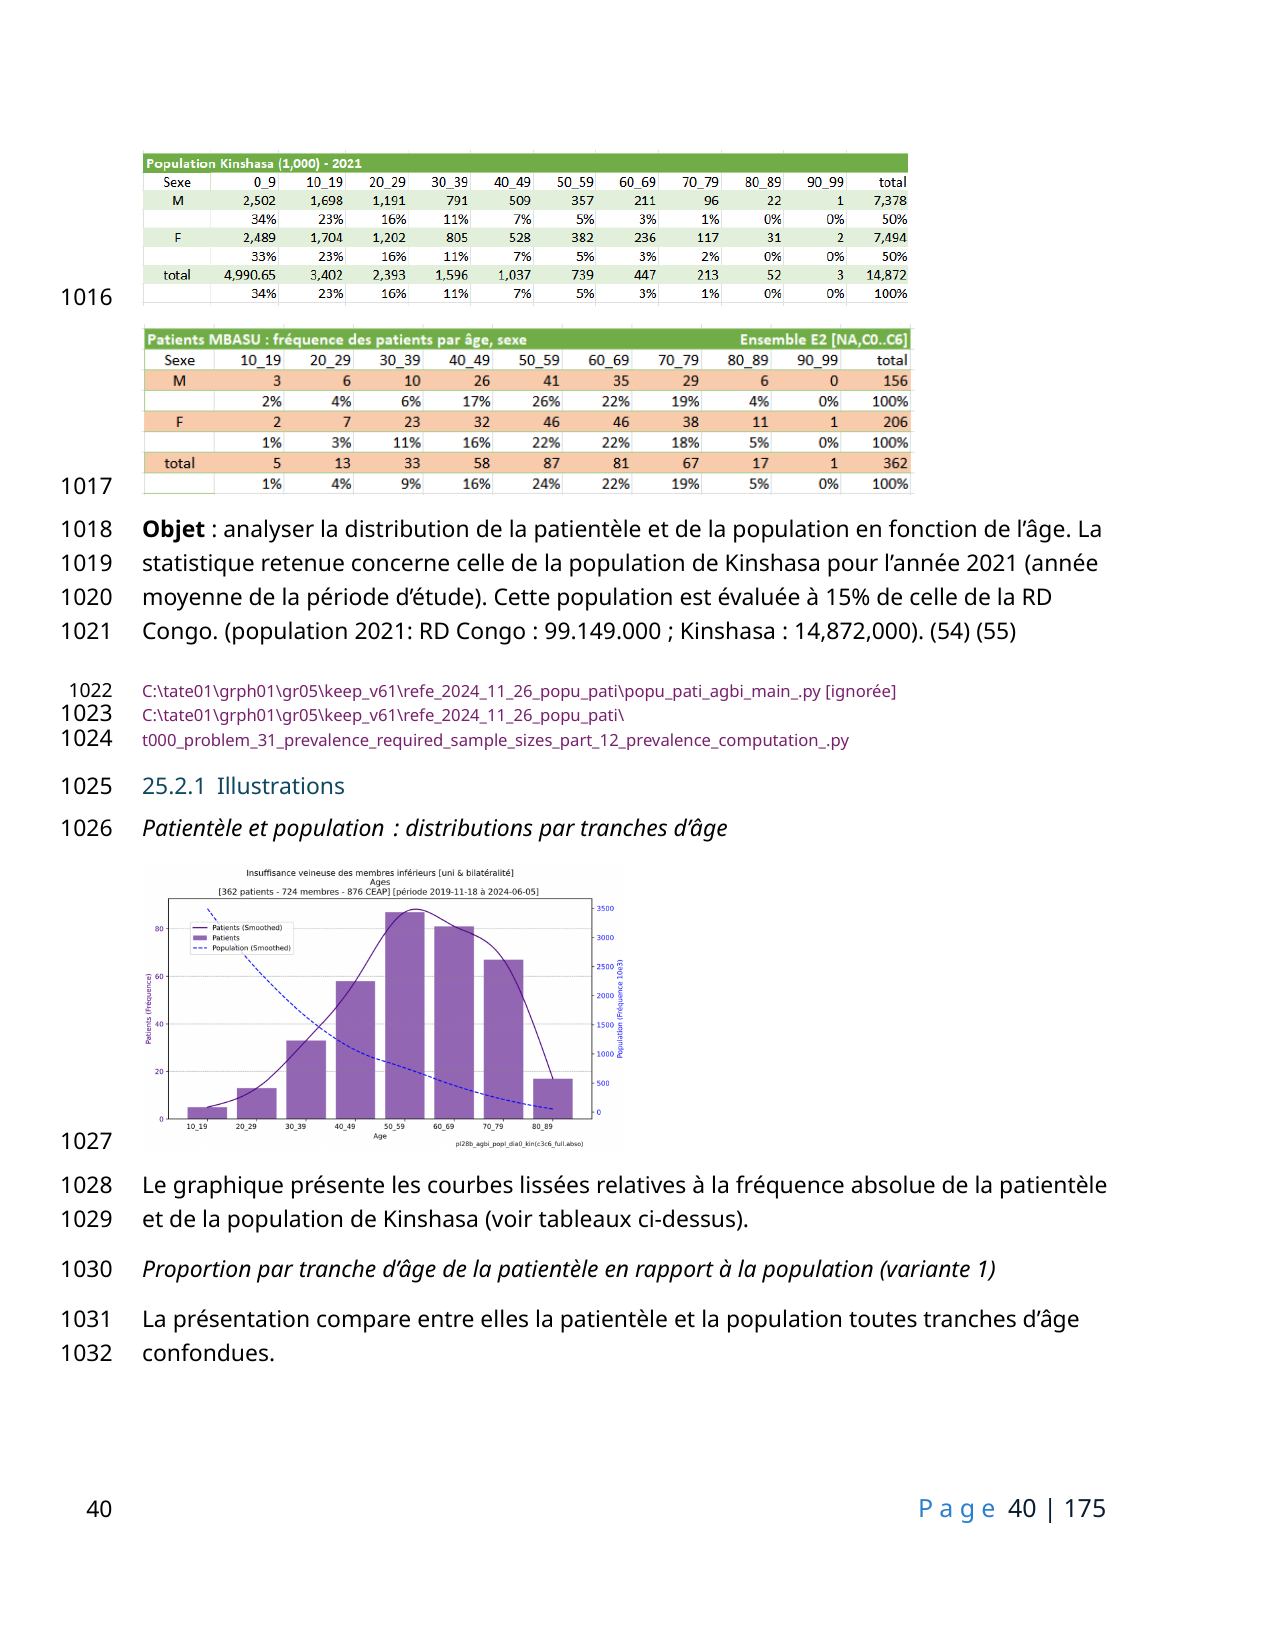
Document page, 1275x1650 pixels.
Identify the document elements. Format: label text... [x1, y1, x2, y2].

subtitle Illustrations [142, 770, 1133, 801]
text Le graphique présente les courbes lissées relatives à la fréquence absolue de la patientèle et de la population de Kinshasa (voir tableaux ci-dessus). [142, 1169, 1133, 1234]
picture [141, 862, 625, 1150]
text Objet : analyser la distribution de la patientèle et de la population en fonction de l’âge. La statistique retenue concerne celle de la population de Kinshasa pour l’année 2021 (année moyenne de la période d’étude). Cette population est évaluée à 15% de celle de la RD Congo. (population 2021: RD Congo : 99.149.000 ; Kinshasa : 14,872,000). [142, 513, 1133, 646]
picture [141, 150, 908, 306]
text C:\tate01\grph01\gr05\keep_v61\refe_2024_11_26_popu_pati\popu_pati_agbi_main_.py [ignorée] C:\tate01\grph01\gr05\keep_v61\refe_2024_11_26_popu_pati\t000_problem_31_prevalence_required_sample_sizes_part_12_prevalence_computation_.py [142, 679, 1133, 751]
text La présentation compare entre elles la patientèle et la population toutes tranches d’âge confondues. [142, 1303, 1133, 1368]
text Patientèle et population : distributions par tranches d’âge [142, 812, 1133, 843]
picture [141, 324, 915, 495]
text Proportion par tranche d’âge de la patientèle en rapport à la population (variante 1) [142, 1253, 1133, 1284]
